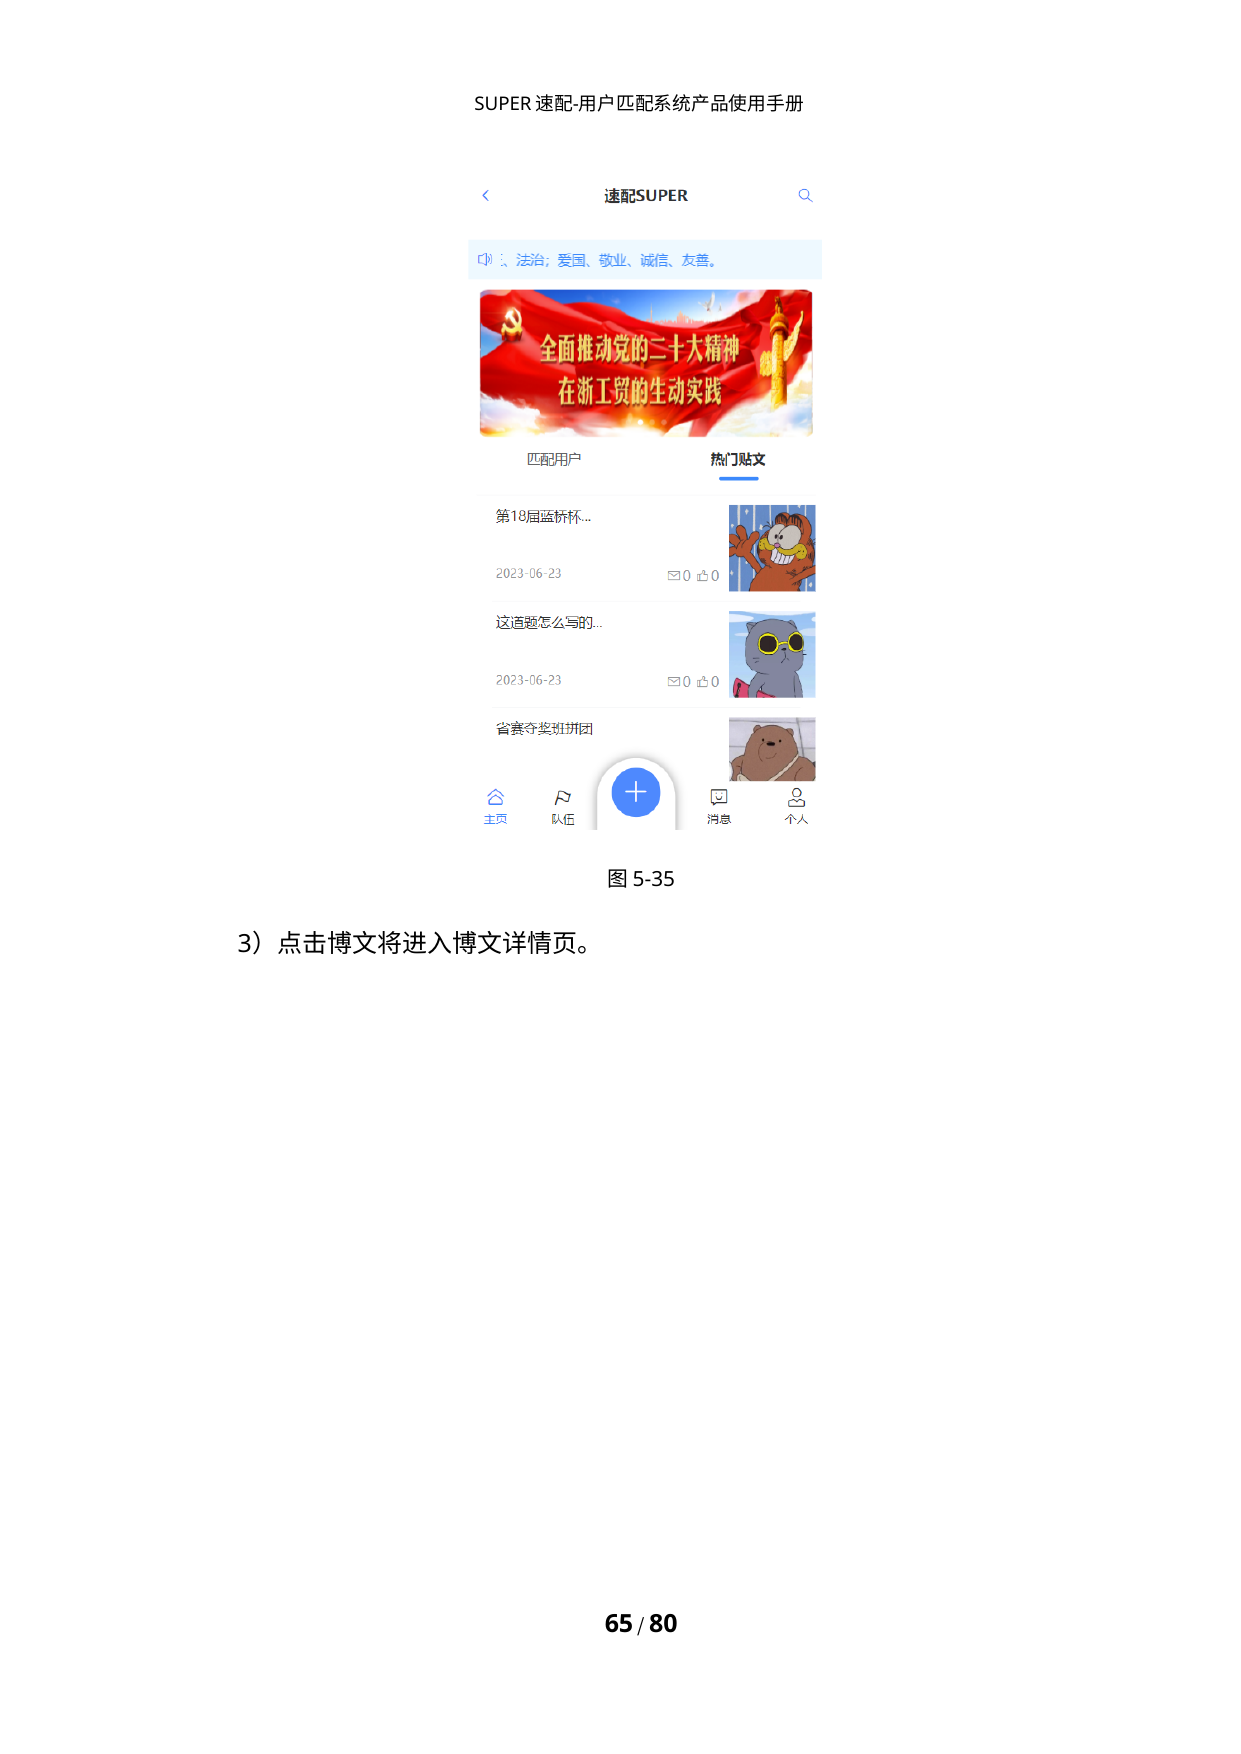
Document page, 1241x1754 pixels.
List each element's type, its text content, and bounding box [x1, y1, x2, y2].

text 图 5-35 [187, 861, 1053, 894]
picture [468, 177, 822, 830]
text 3）点击博文将进入博文详情页。 [187, 909, 1053, 974]
